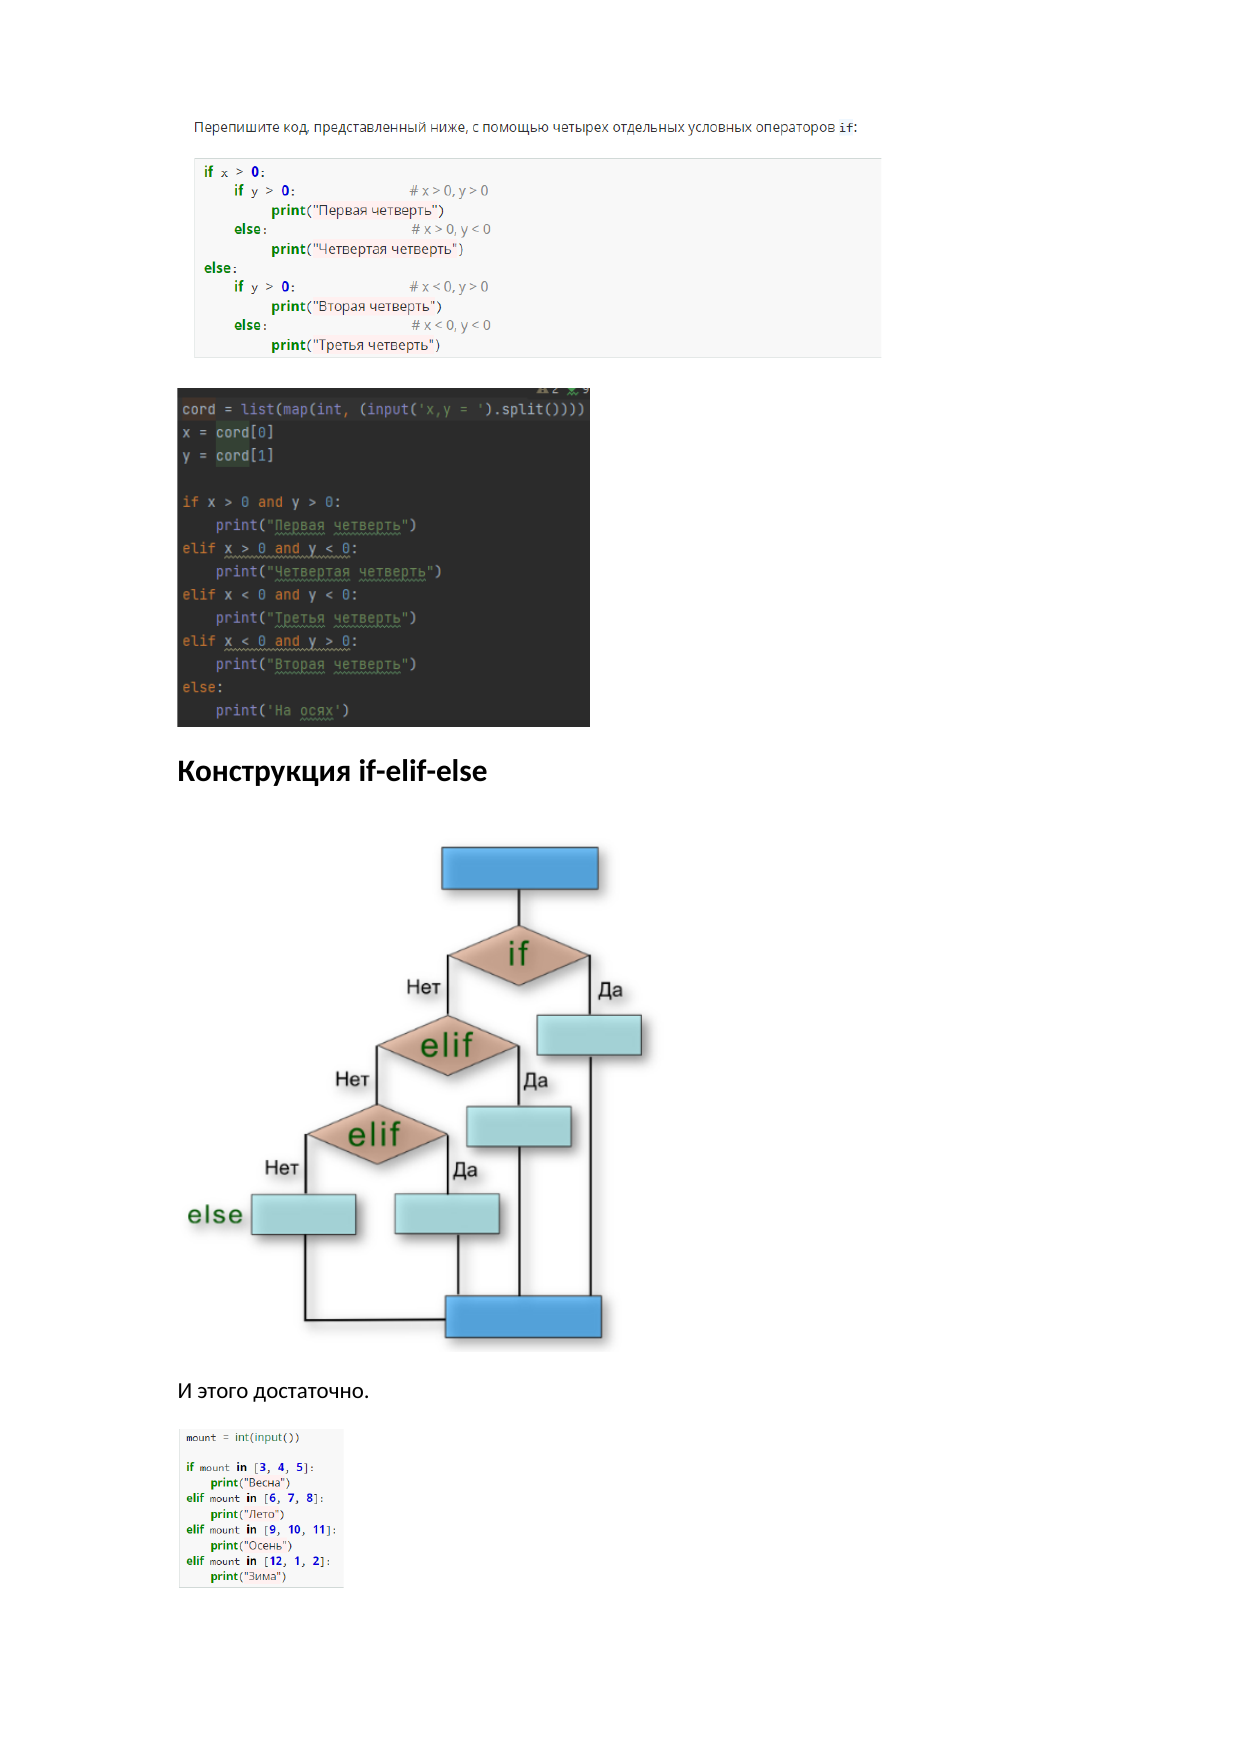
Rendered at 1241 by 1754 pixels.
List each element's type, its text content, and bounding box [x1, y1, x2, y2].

picture [177, 388, 590, 727]
picture [177, 816, 701, 1352]
text Конструкция if-elif-else [177, 751, 1152, 789]
picture [177, 118, 882, 364]
text И этого достаточно. [177, 1377, 1152, 1405]
picture [177, 1429, 344, 1589]
